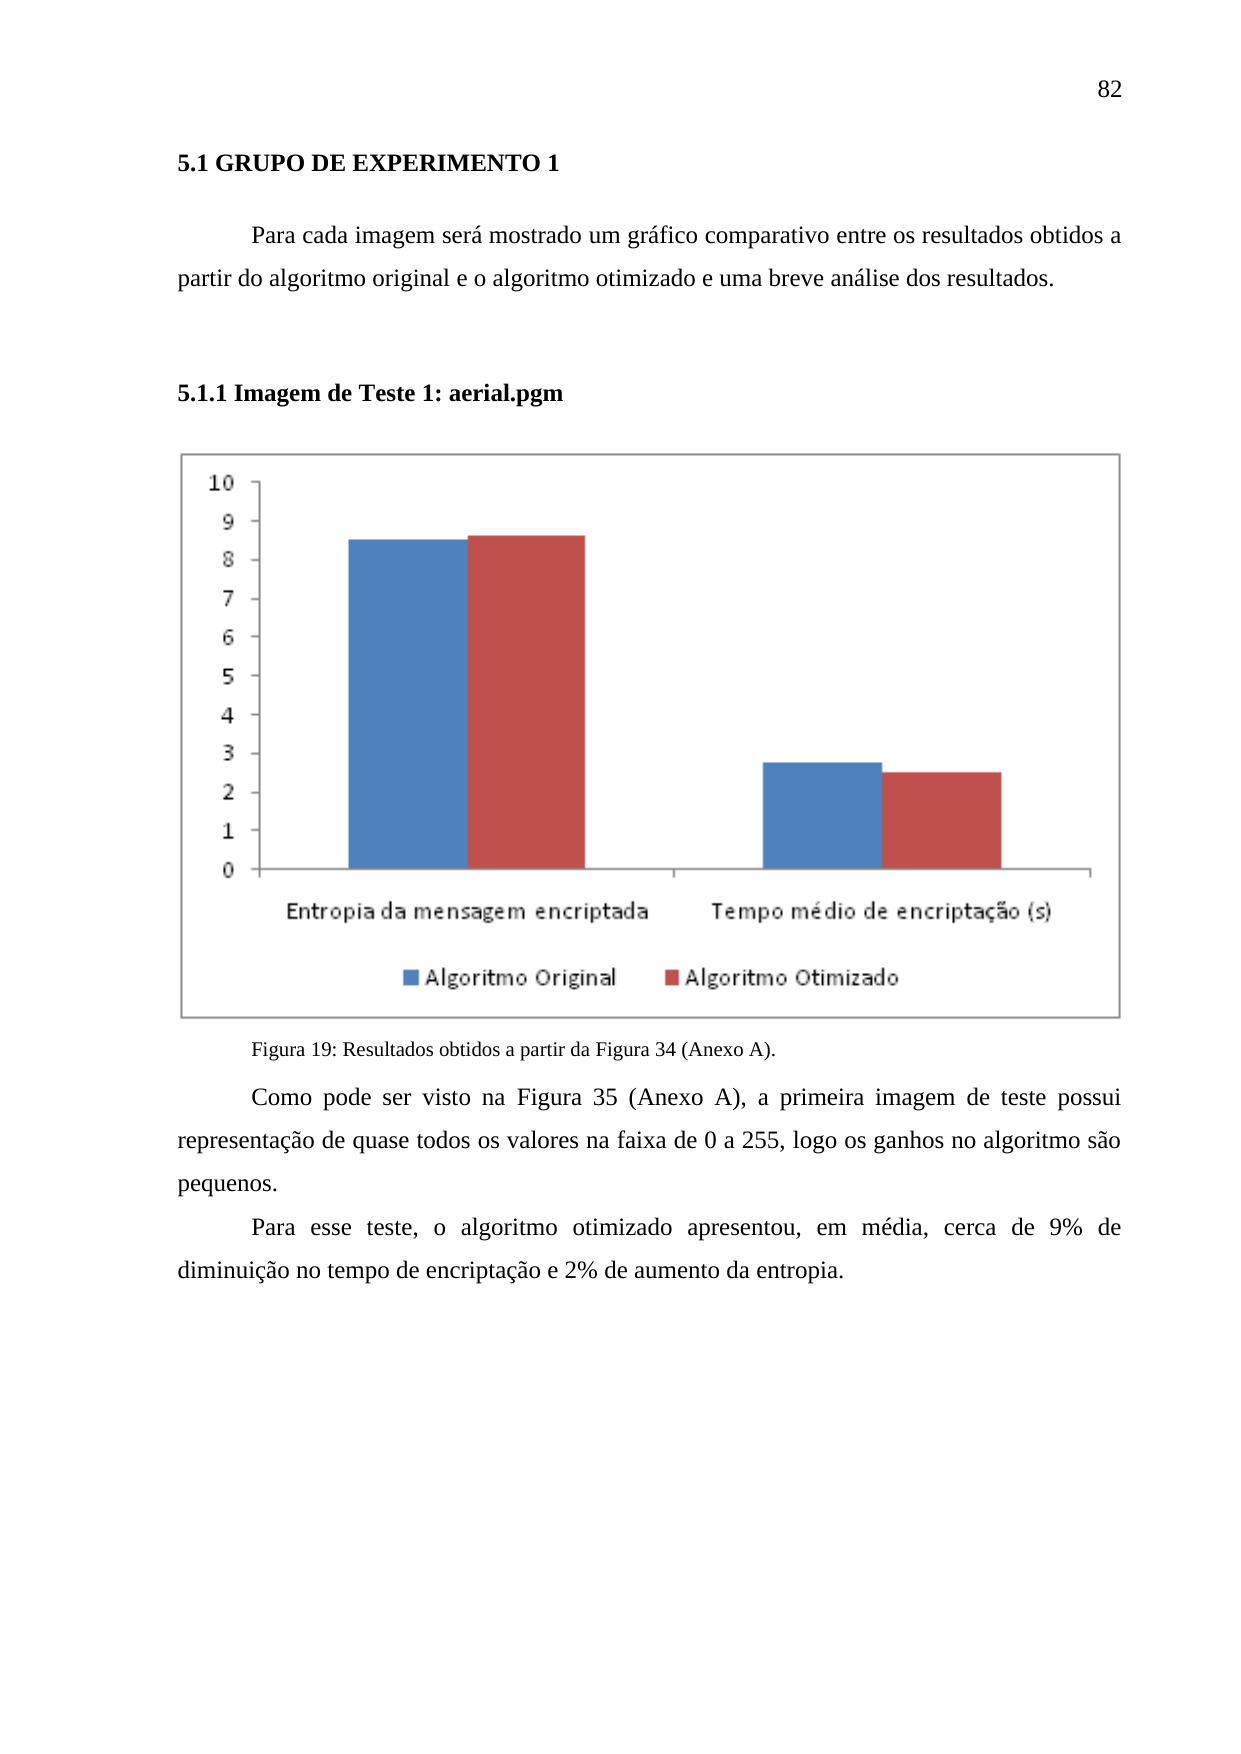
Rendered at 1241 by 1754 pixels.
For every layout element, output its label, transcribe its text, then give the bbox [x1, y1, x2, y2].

subtitle 5.1 GRUPO DE EXPERIMENTO 1 [177, 148, 1122, 176]
text Para esse teste, o algoritmo otimizado apresentou, em média, cerca de 9% de diminuição no tempo de encriptação e 2% de aumento da entropia. [177, 1212, 1122, 1283]
text Para cada imagem será mostrado um gráfico comparativo entre os resultados obtidos a partir do algoritmo original e o algoritmo otimizado e uma breve análise dos resultados. [177, 220, 1122, 292]
subtitle 5.1.1 Imagem de Teste 1: aerial.pgm [177, 378, 1122, 407]
picture [177, 450, 1125, 1023]
